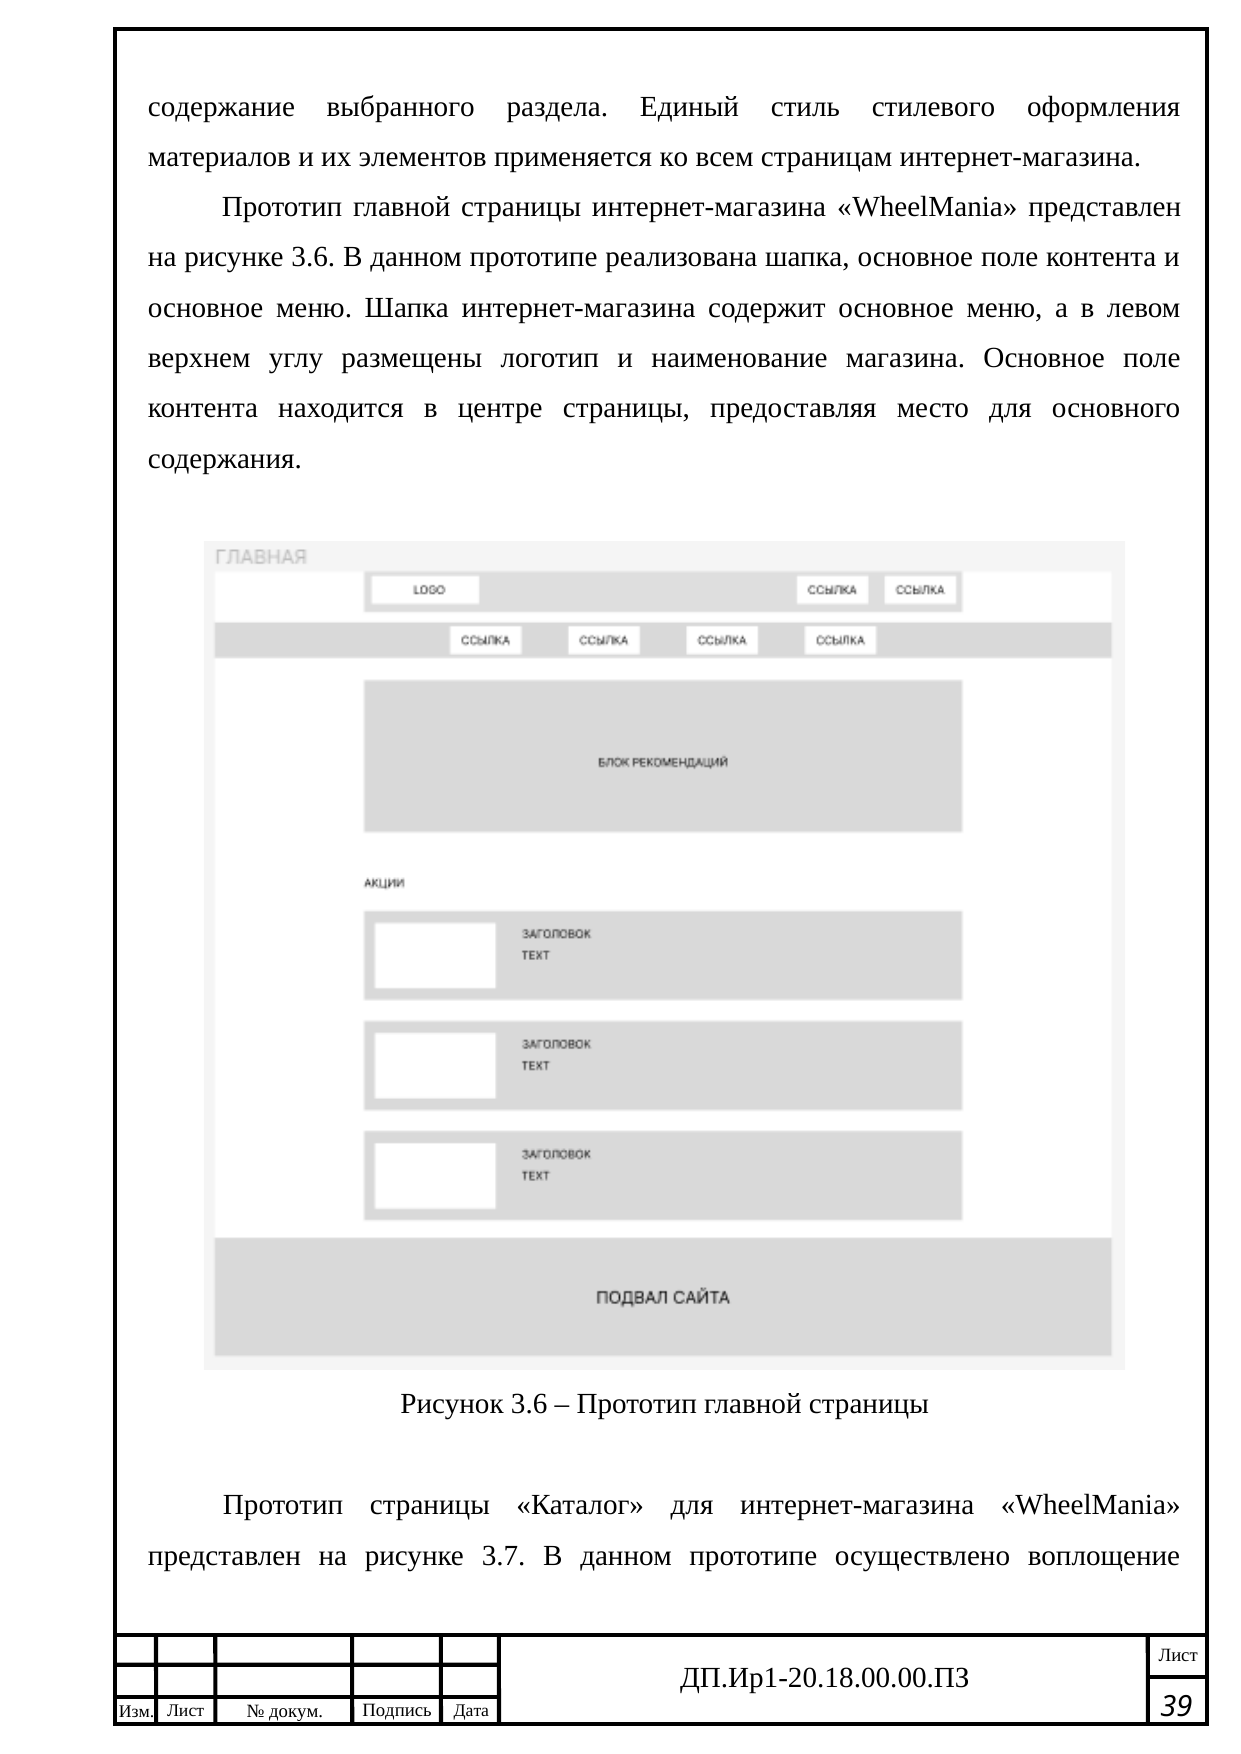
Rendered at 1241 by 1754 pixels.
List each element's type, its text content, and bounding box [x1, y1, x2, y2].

text Рисунок 3.6 – Прототип главной страницы [148, 1387, 1181, 1420]
picture [203, 541, 1125, 1370]
text Прототип главной страницы интернет-магазина «WheelMania» представлен на рисунке 3.6. В данном прототипе реализована шапка, основное поле контента и основное меню. Шапка интернет-магазина содержит основное меню, а в левом верхнем углу размещены логотип и наименование магазина. Основное поле контента находится в центре страницы, предоставляя место для основного содержания. [148, 189, 1181, 474]
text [148, 1487, 1181, 1571]
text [148, 89, 1181, 172]
